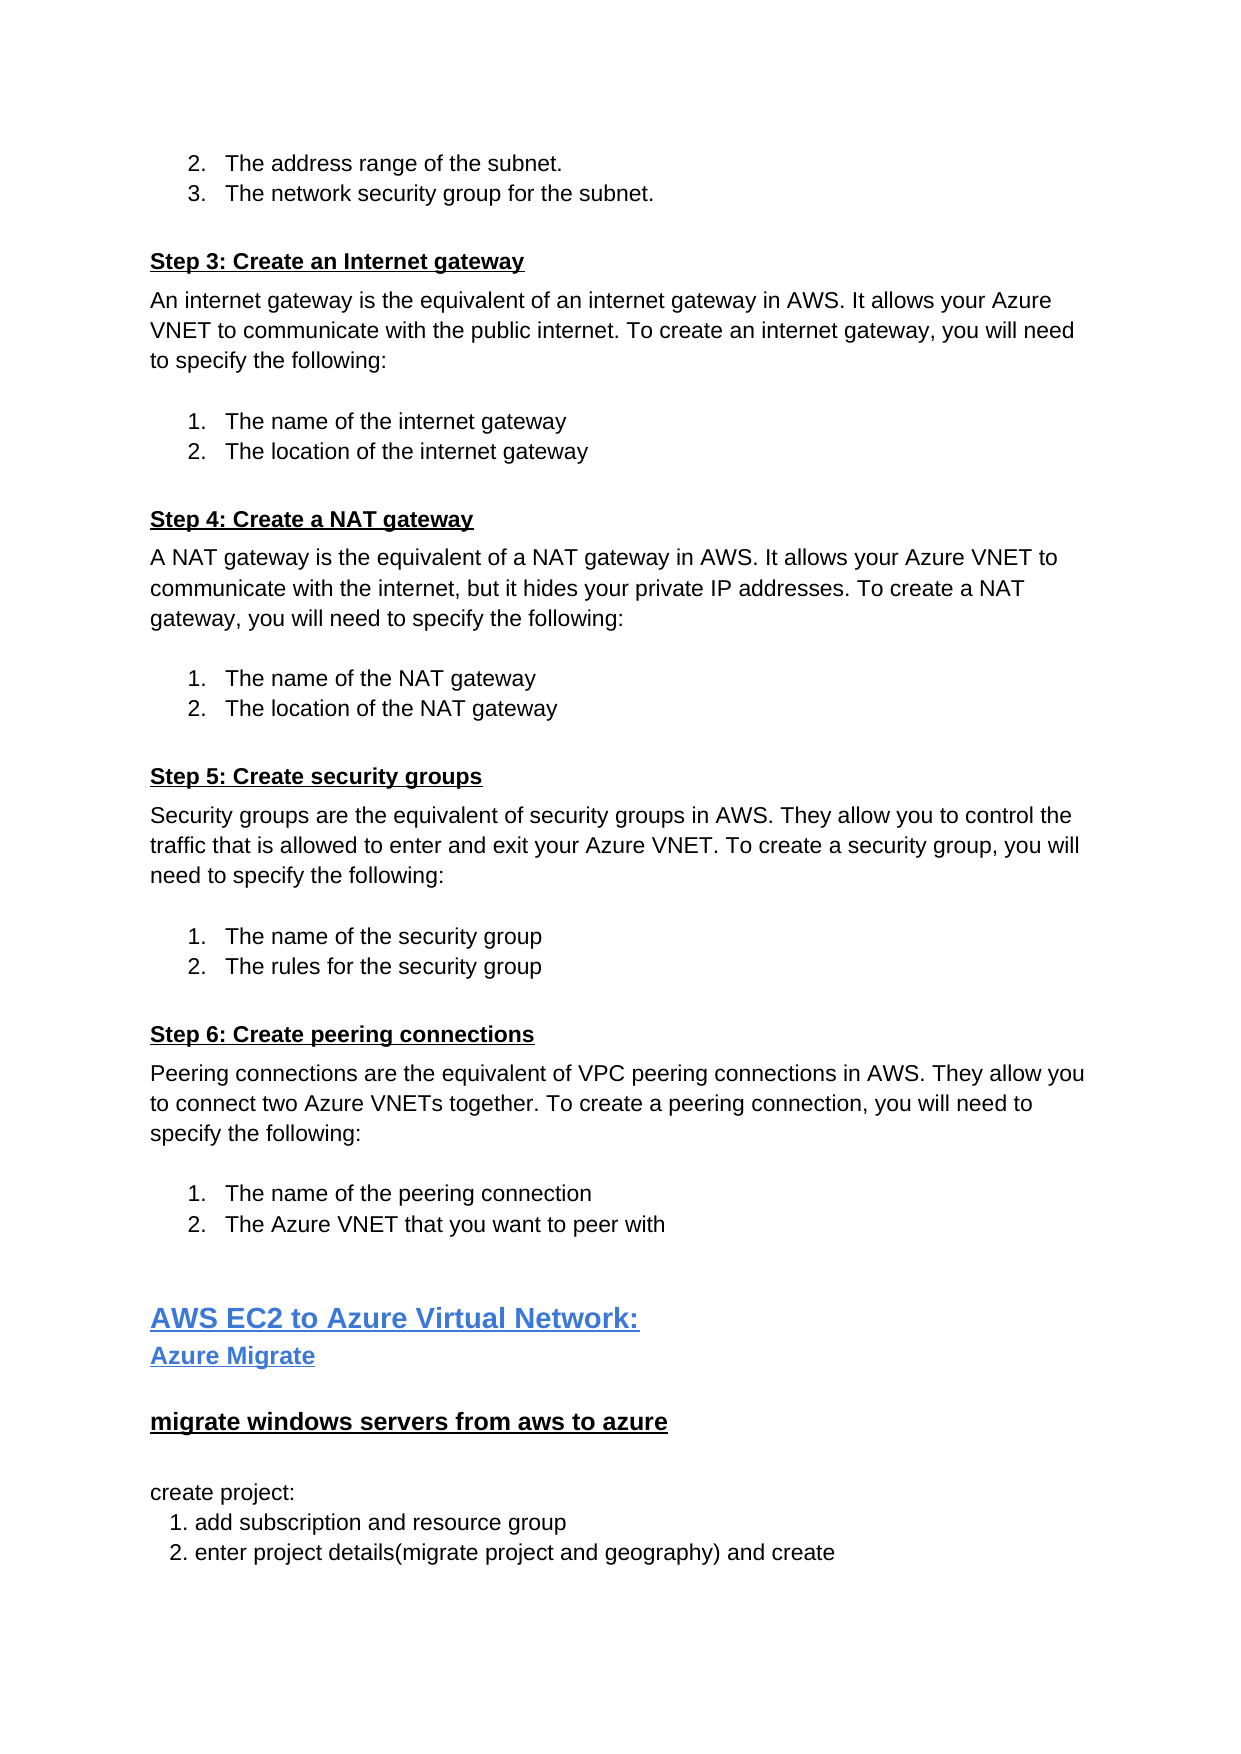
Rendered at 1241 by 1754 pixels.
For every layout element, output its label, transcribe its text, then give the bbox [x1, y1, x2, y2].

subtitle Azure Migrate [150, 1341, 1090, 1370]
subtitle Step 6: Create peering connections [150, 1021, 1090, 1047]
list The location of the internet gateway [187, 438, 1090, 464]
title AWS EC2 to Azure Virtual Network: [150, 1301, 1090, 1335]
subtitle migrate windows servers from aws to azure [150, 1407, 1090, 1436]
text 1. add subscription and resource group [150, 1509, 1090, 1535]
list The address range of the subnet. [187, 150, 1090, 176]
list The rules for the security group [187, 953, 1090, 979]
text A NAT gateway is the equivalent of a NAT gateway in AWS. It allows your Azure VNET to communicate with the internet, but it hides your private IP addresses. To create a NAT gateway, you will need to specify the following: [150, 544, 1090, 631]
subtitle Step 5: Create security groups [150, 763, 1090, 789]
list The network security group for the subnet. [187, 180, 1090, 207]
list The name of the NAT gateway [187, 665, 1090, 692]
subtitle Step 3: Create an Internet gateway [150, 248, 1090, 274]
text An internet gateway is the equivalent of an internet gateway in AWS. It allows your Azure VNET to communicate with the public internet. To create an internet gateway, you will need to specify the following: [150, 287, 1090, 373]
list The name of the internet gateway [187, 408, 1090, 434]
text create project: [150, 1479, 1090, 1505]
subtitle Step 4: Create a NAT gateway [150, 506, 1090, 532]
list The name of the peering connection [187, 1180, 1090, 1207]
text Security groups are the equivalent of security groups in AWS. They allow you to control the traffic that is allowed to enter and exit your Azure VNET. To create a security group, you will need to specify the following: [150, 802, 1090, 889]
text 2. enter project details(migrate project and geography) and create [150, 1539, 1090, 1566]
list The name of the security group [187, 923, 1090, 949]
list The Azure VNET that you want to peer with [187, 1211, 1090, 1237]
text Peering connections are the equivalent of VPC peering connections in AWS. They allow you to connect two Azure VNETs together. To create a peering connection, you will need to specify the following: [150, 1059, 1090, 1146]
list The location of the NAT gateway [187, 695, 1090, 722]
